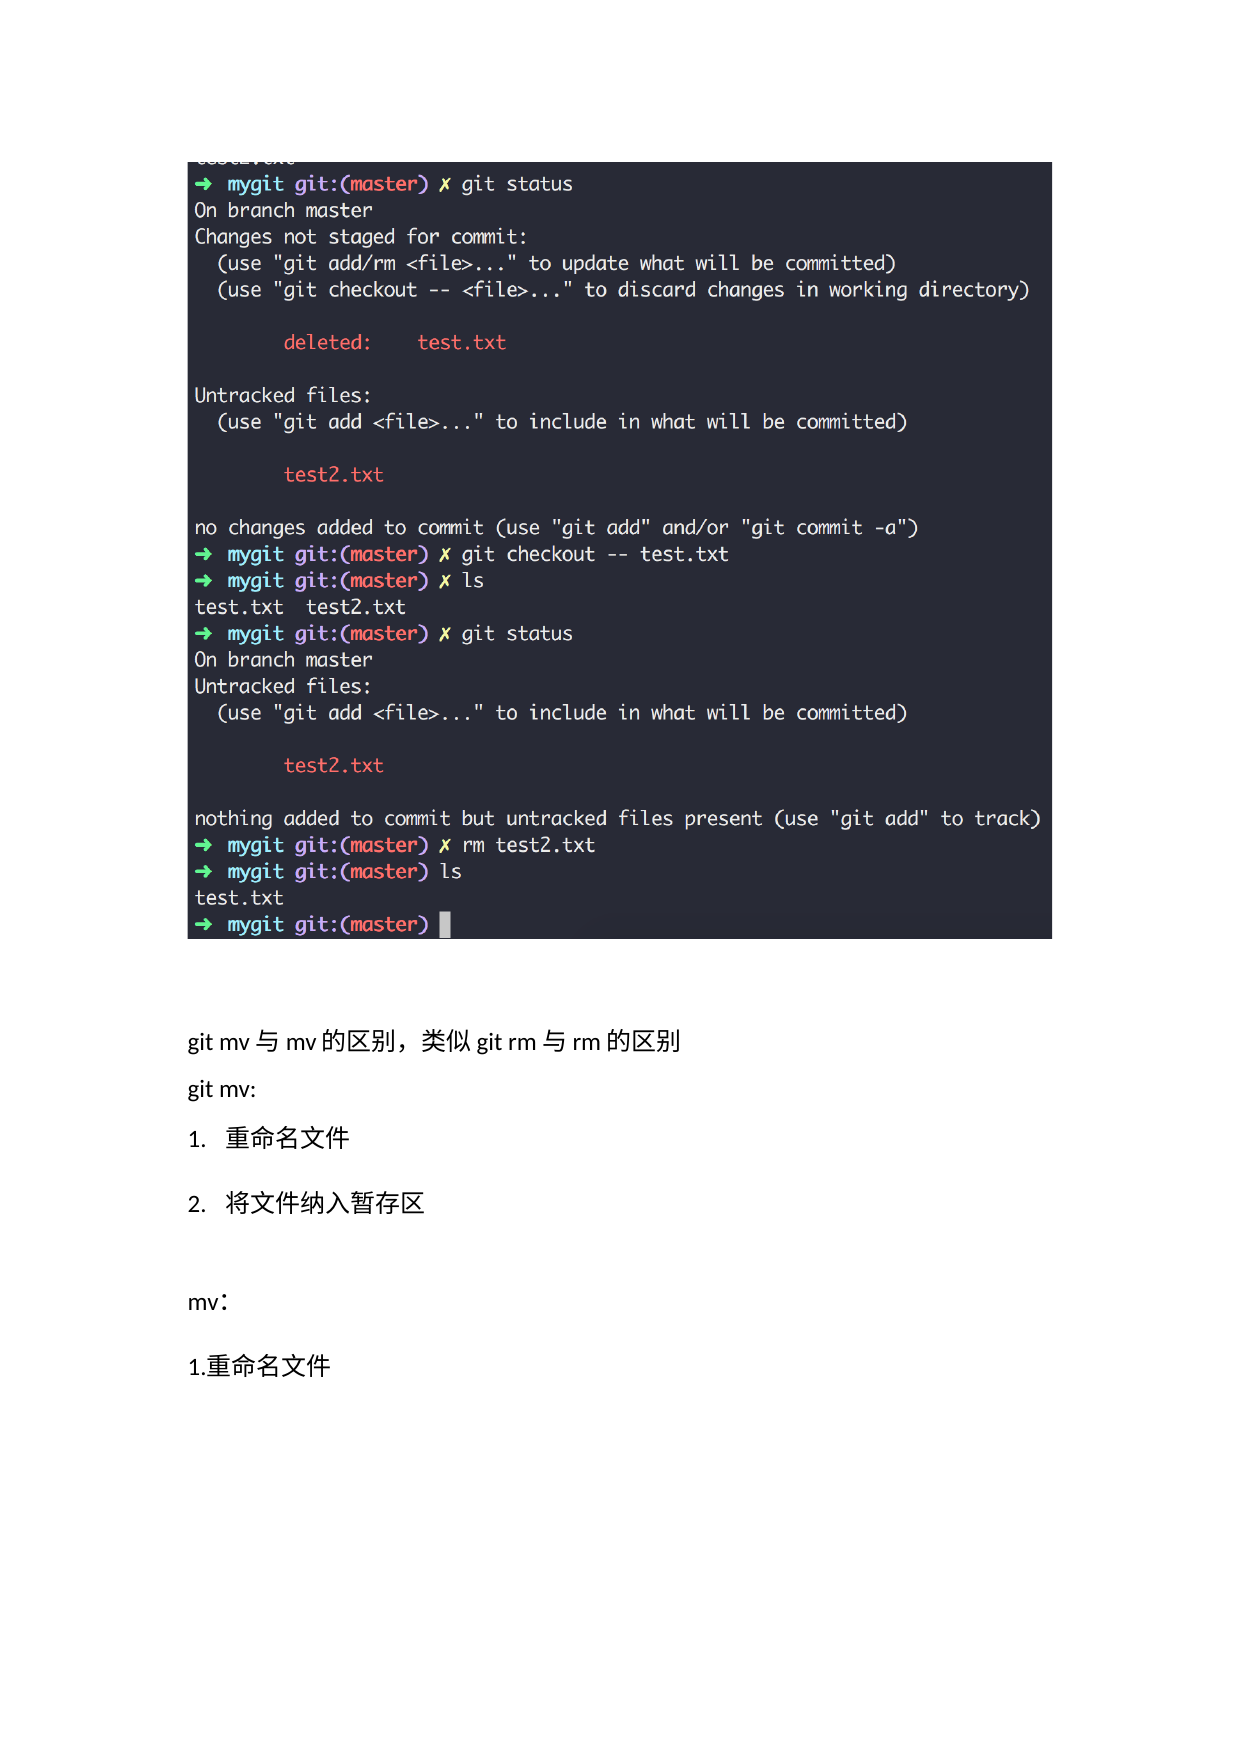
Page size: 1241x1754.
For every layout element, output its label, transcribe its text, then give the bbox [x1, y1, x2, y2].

text git mv: [187, 1072, 1053, 1104]
list 重命名文件 [187, 1104, 1053, 1169]
list 将文件纳入暂存区 [187, 1169, 1053, 1234]
text 1.重命名文件 [187, 1332, 1053, 1397]
text git mv 与mv的区别，类似git rm 与rm的区别 [187, 1007, 1053, 1072]
text mv： [187, 1267, 1053, 1332]
picture [187, 162, 1053, 939]
